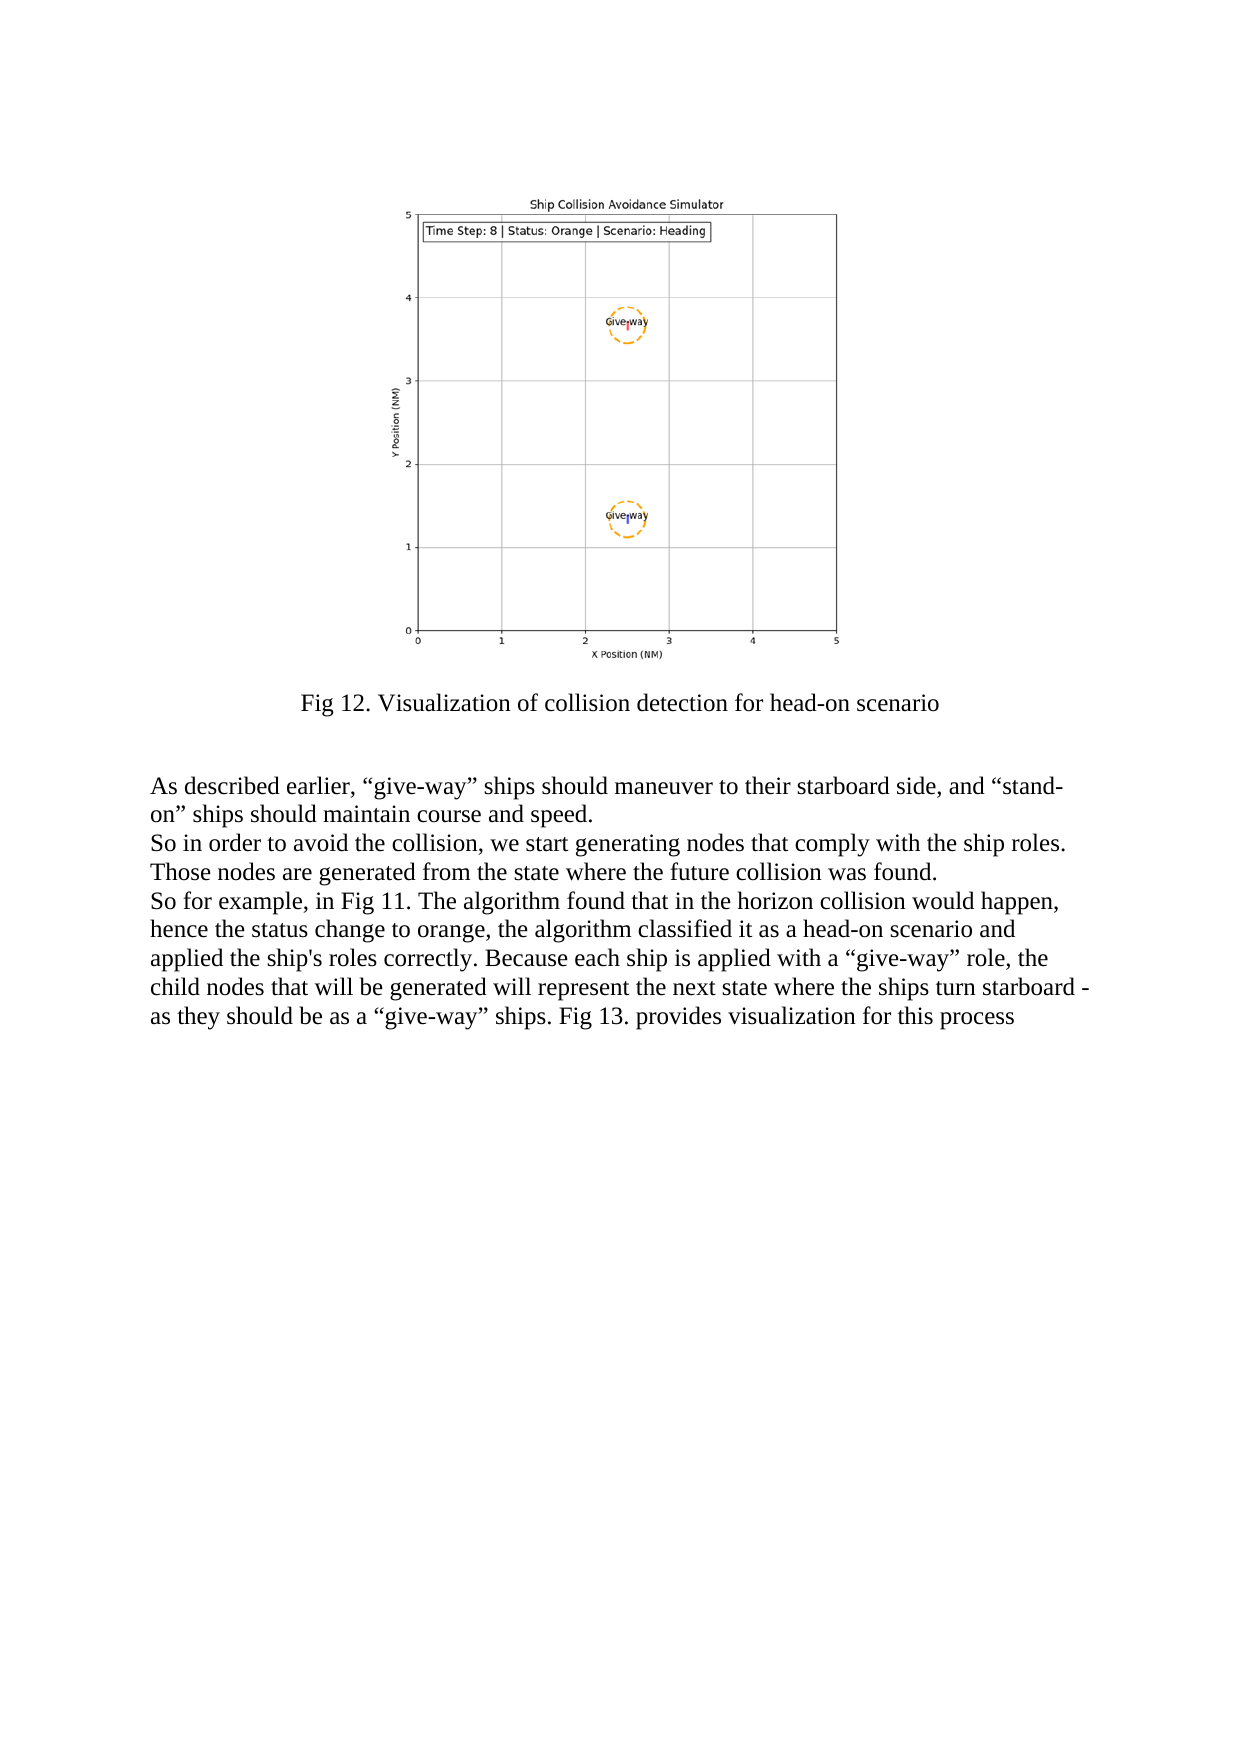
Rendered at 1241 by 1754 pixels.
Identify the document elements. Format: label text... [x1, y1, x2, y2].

text As described earlier, “give-way” ships should maneuver to their starboard side, and “stand-on” ships should maintain course and speed. So in order to avoid the collision, we start generating nodes that comply with the ship roles. Those nodes are generated from the state where the future collision was found. So for example, in Fig 11. The algorithm found that in the horizon collision would happen, hence the status change to orange, the algorithm classified it as a head-on scenario and applied the ship's roles correctly. Because each ship is applied with a “give-way” role, the child nodes that will be generated will represent the next state where the ships turn starboard - as they should be as a “give-way” ships. Fig 13. provides visualization for this process [150, 742, 1090, 1029]
picture [351, 150, 890, 689]
